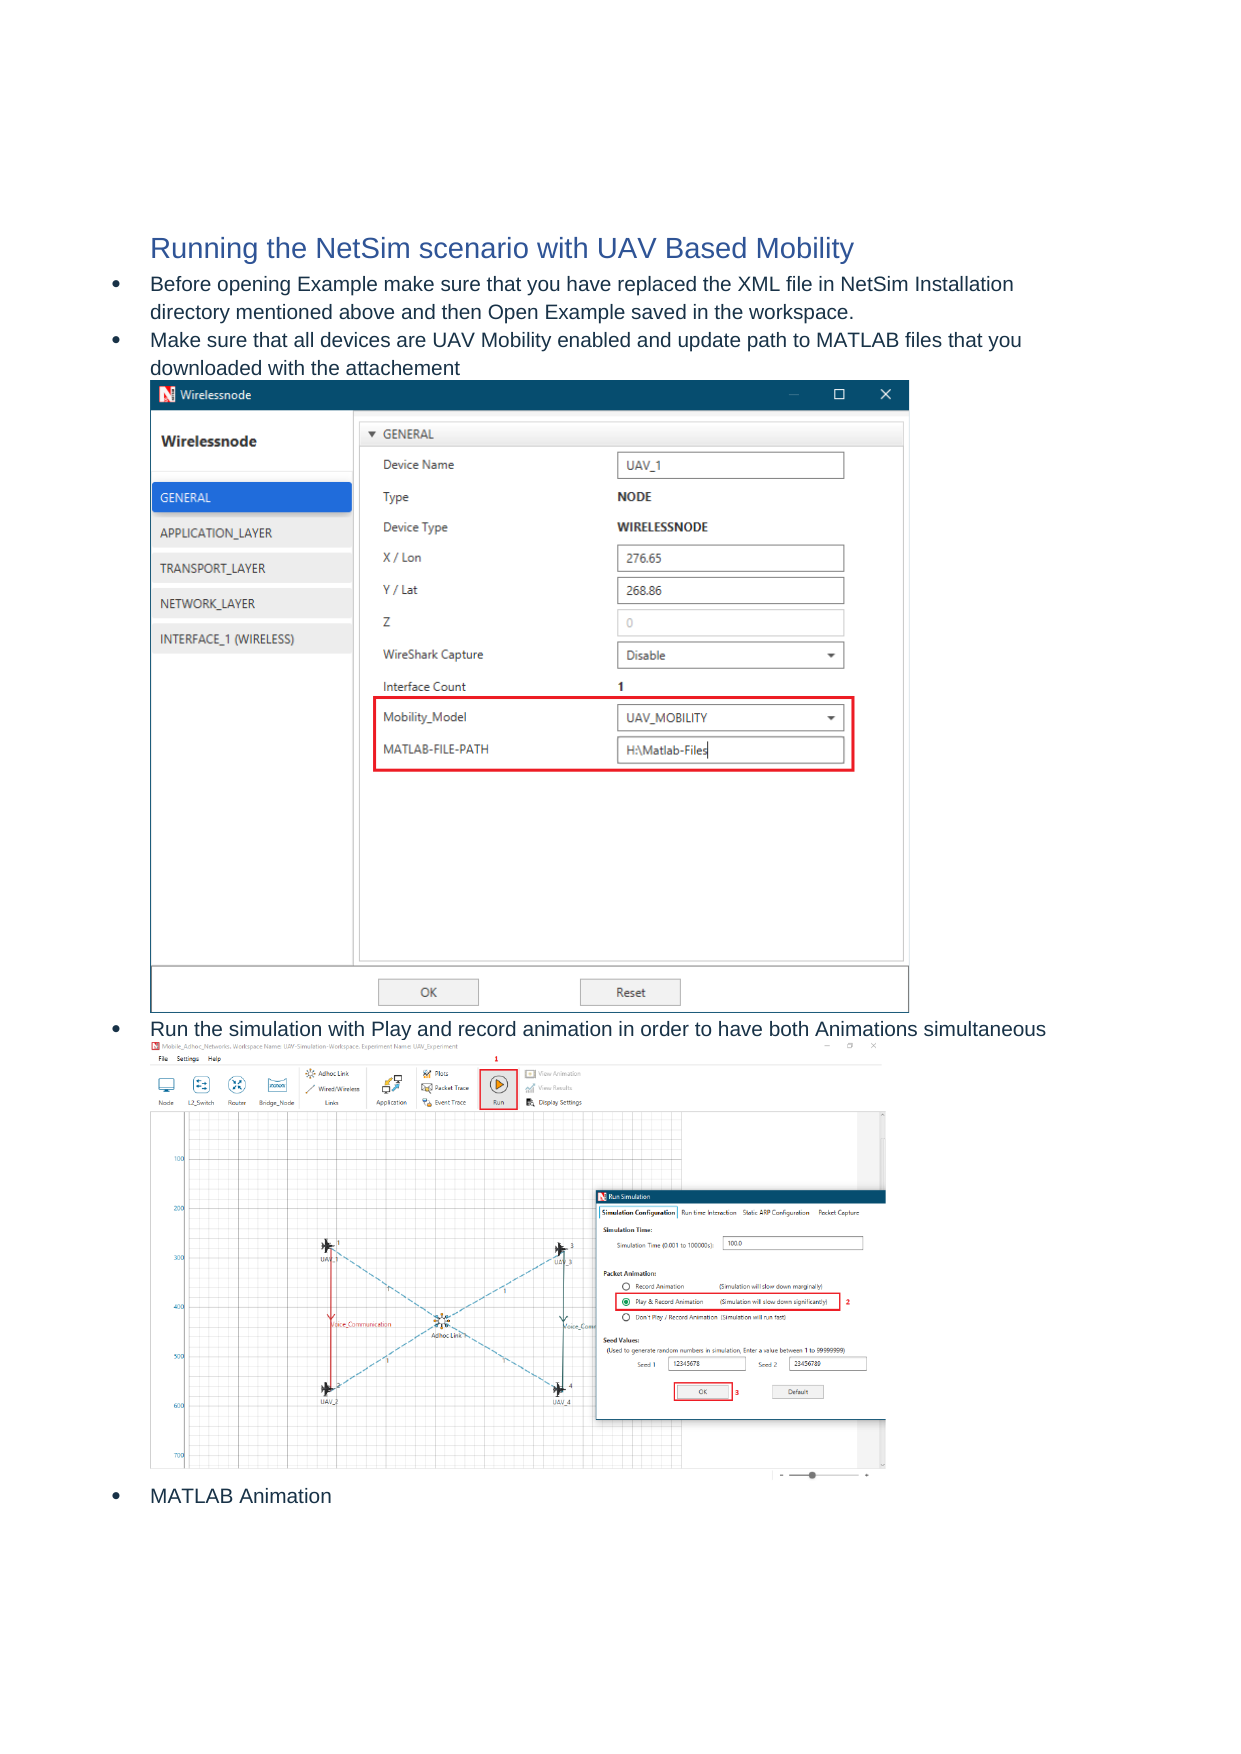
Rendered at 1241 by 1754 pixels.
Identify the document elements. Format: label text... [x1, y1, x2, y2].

picture [150, 411, 910, 1013]
picture [222, 391, 250, 399]
subtitle Running the NetSim scenario with UAV Based Mobility [150, 231, 1090, 265]
list Run the simulation with Play and record animation in order to have both Animations simultaneous [112, 1013, 1090, 1041]
list MATLAB Animation [112, 1480, 1090, 1508]
picture [150, 1040, 886, 1481]
picture [881, 390, 890, 399]
picture [160, 387, 175, 402]
picture [182, 391, 216, 399]
list Before opening Example make sure that you have replaced the XML file in NetSim Installation directory mentioned above and then Open Example saved in the workspace. [112, 267, 1090, 324]
